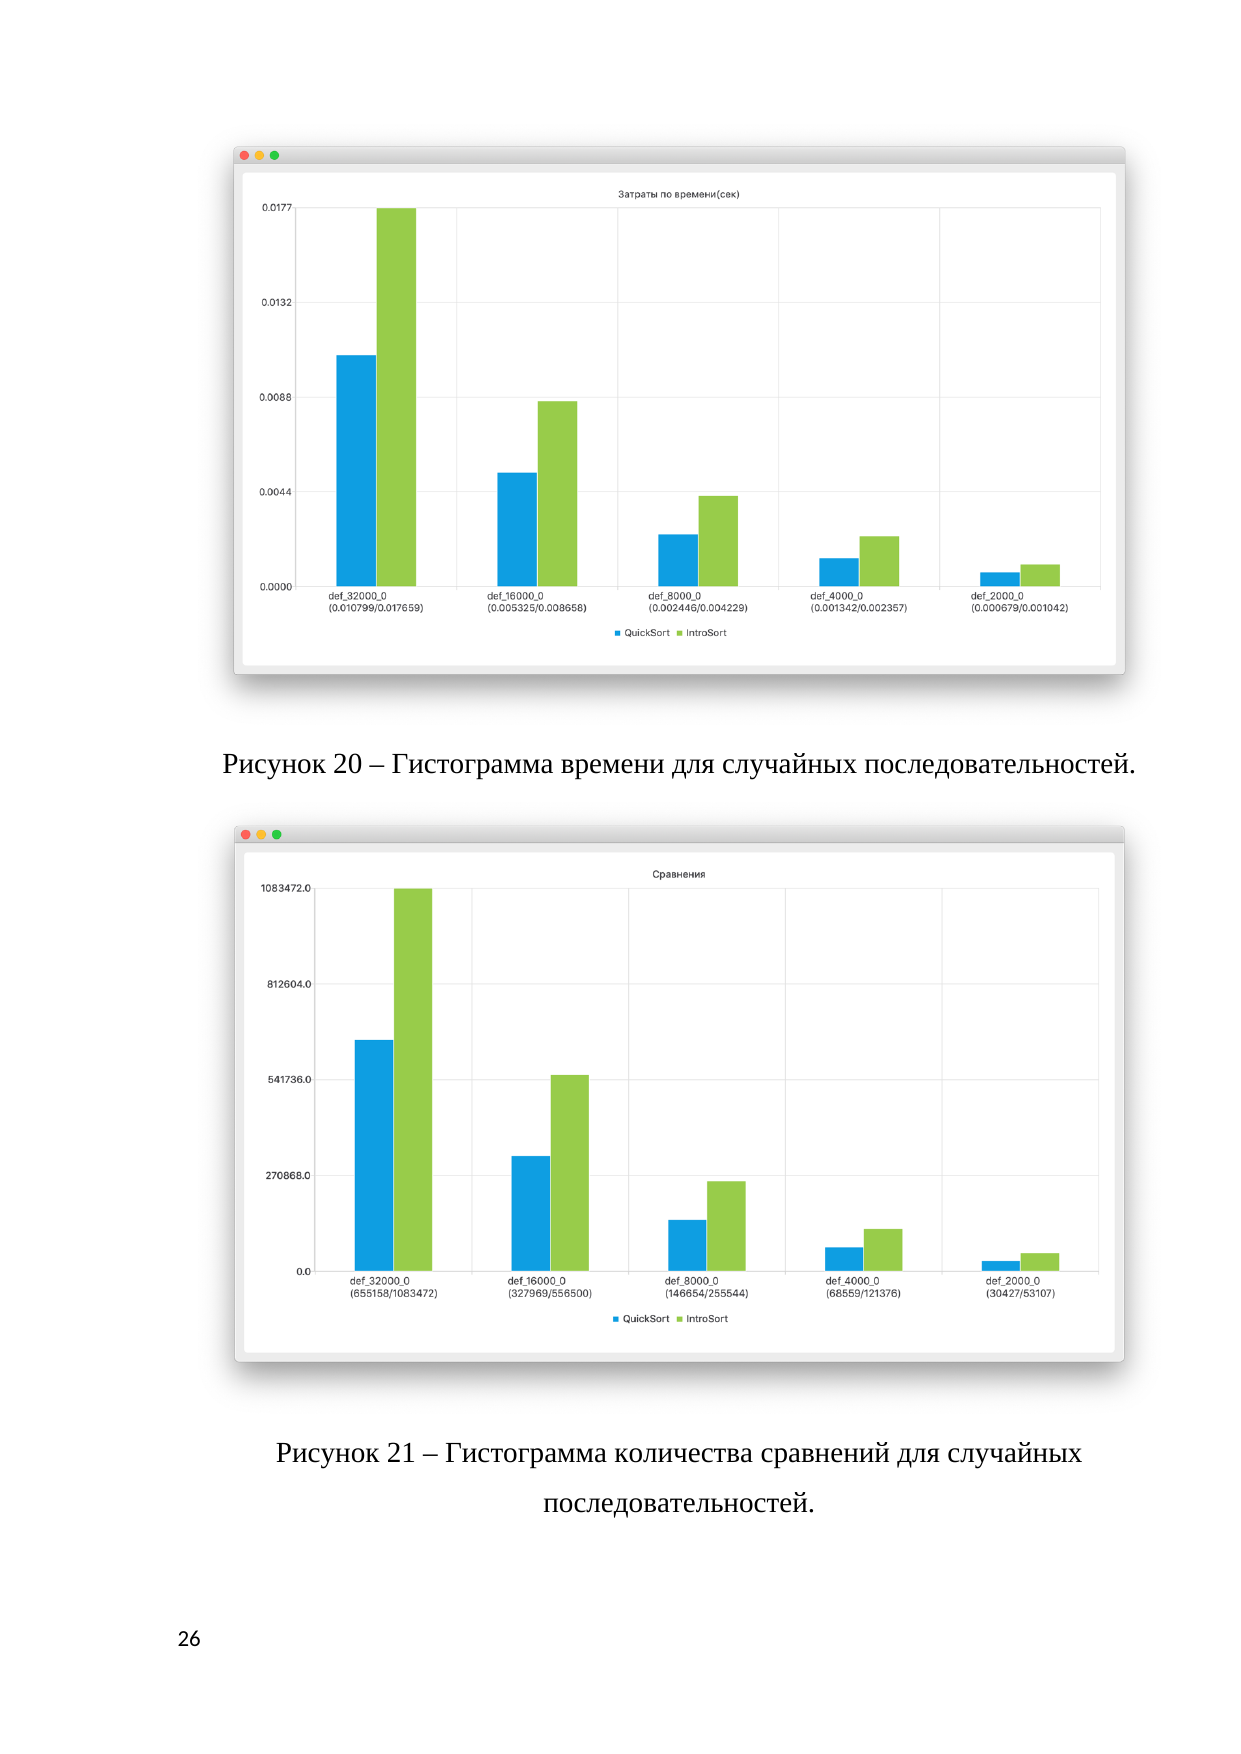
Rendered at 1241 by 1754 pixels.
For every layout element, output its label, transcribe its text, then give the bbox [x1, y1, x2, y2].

picture [192, 118, 1167, 730]
picture [192, 797, 1167, 1419]
